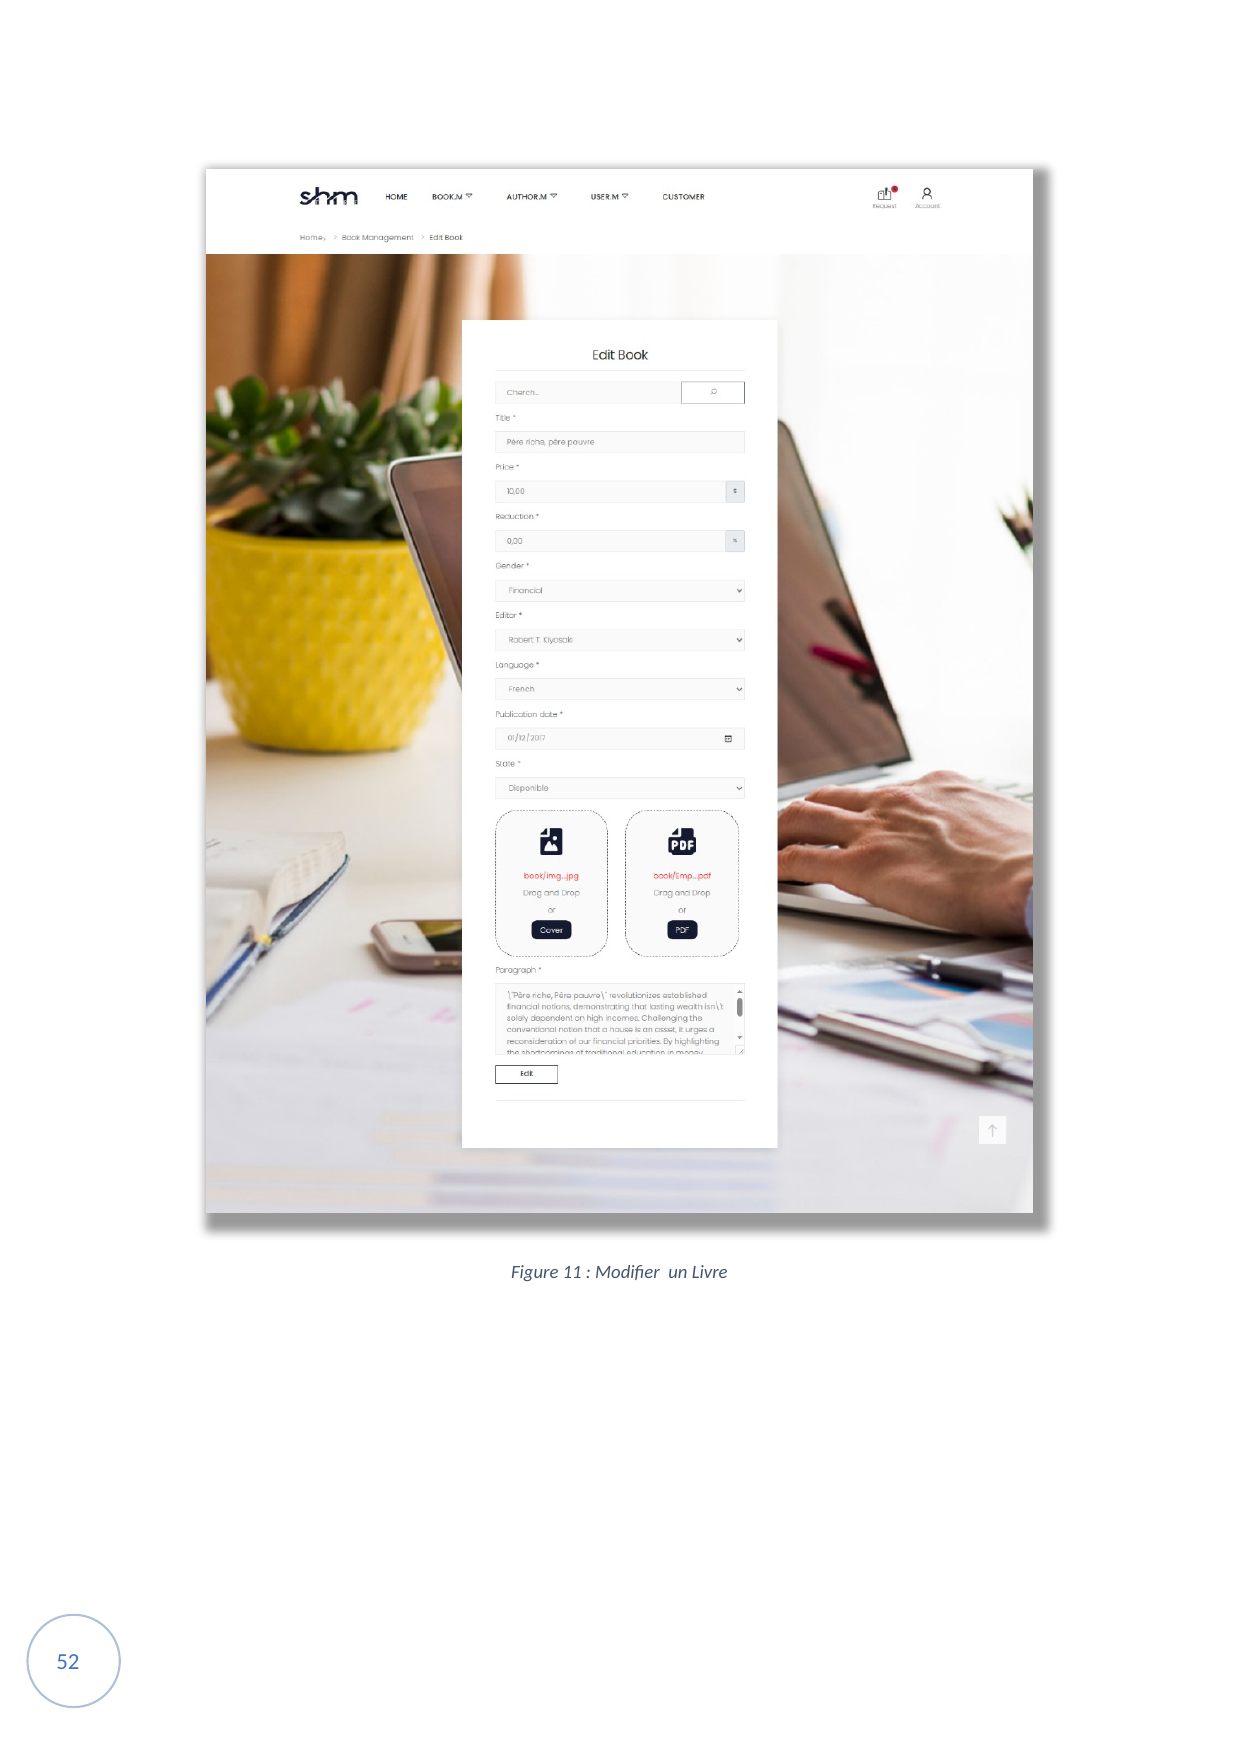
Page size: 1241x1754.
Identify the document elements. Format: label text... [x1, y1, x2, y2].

picture [206, 169, 1033, 1213]
text Figure 11 : Modifier un Livre [148, 1260, 1093, 1283]
